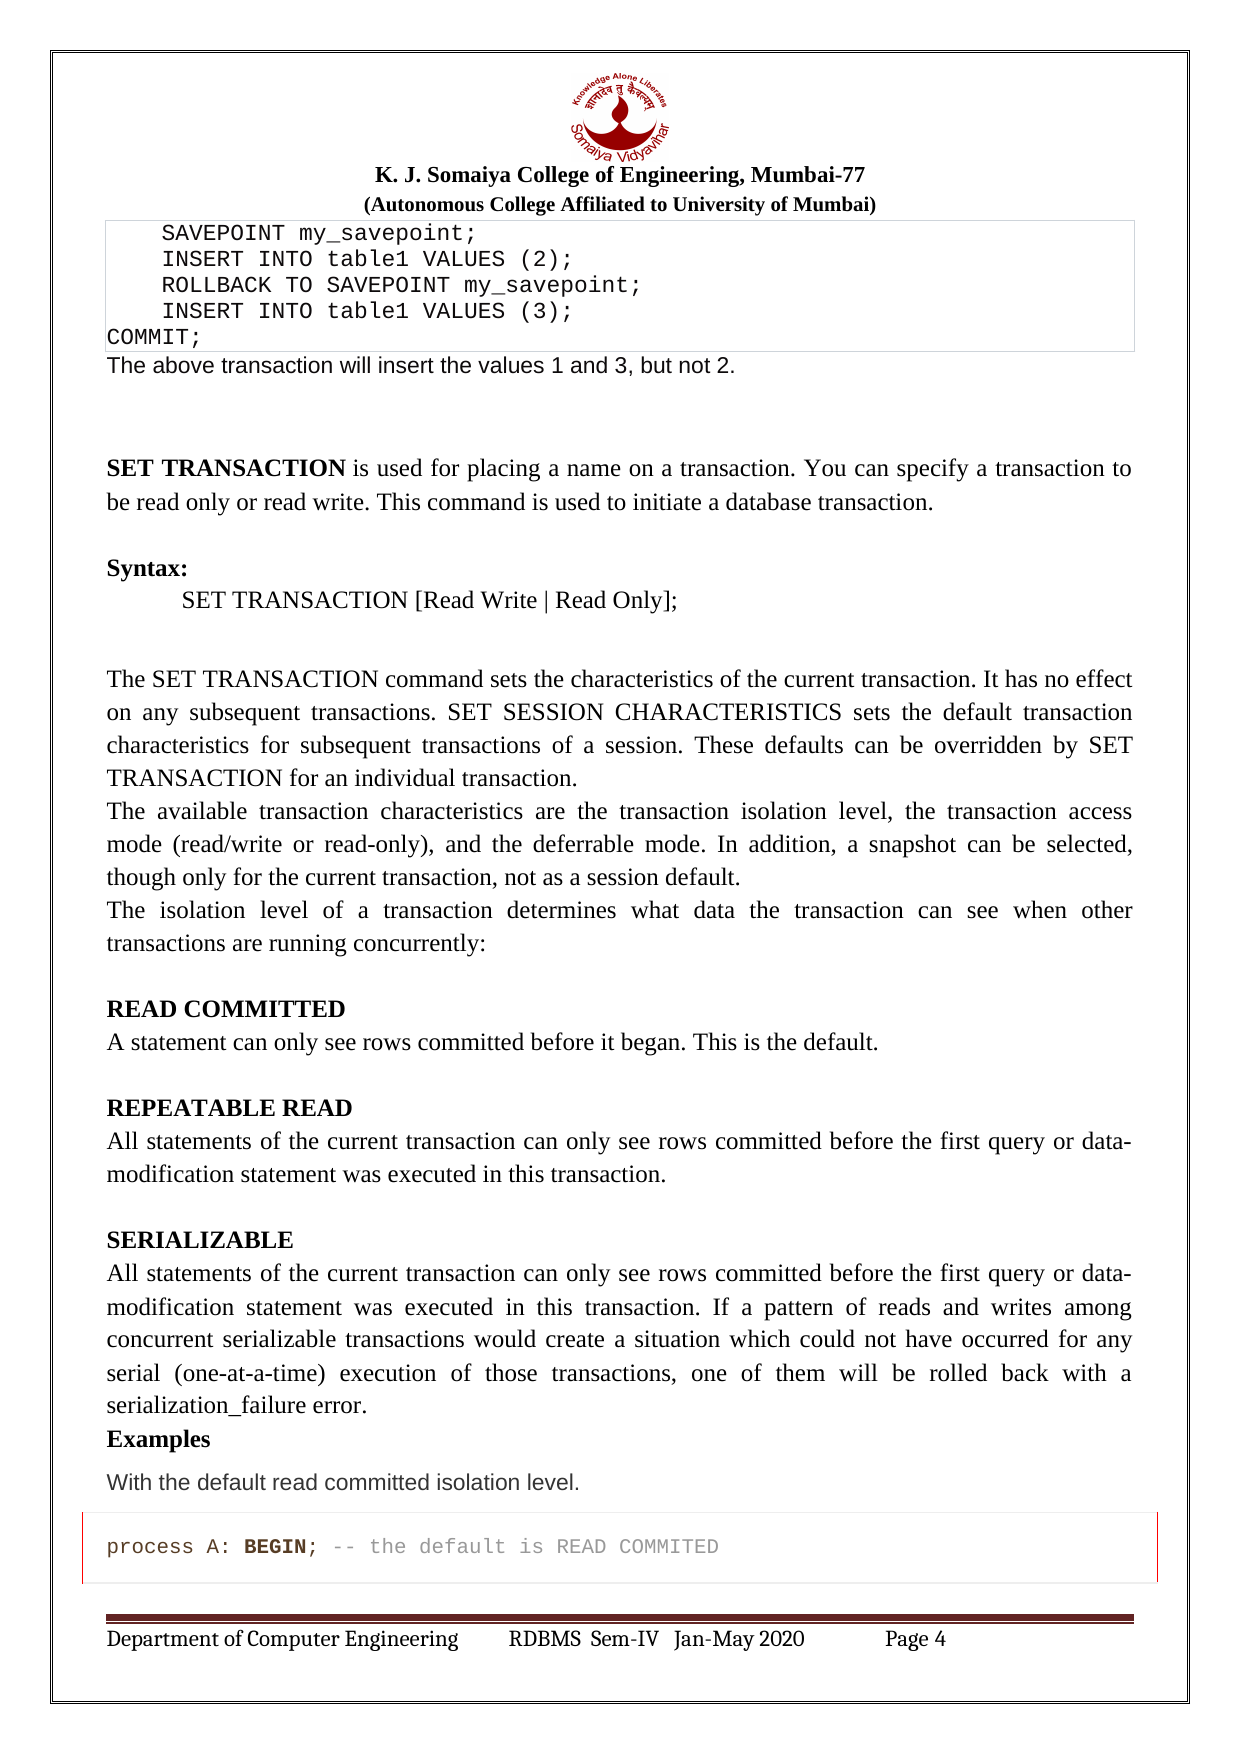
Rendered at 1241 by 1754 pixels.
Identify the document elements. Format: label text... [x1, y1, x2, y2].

text All statements of the current transaction can only see rows committed before the first query or data-modification statement was executed in this transaction. If a pattern of reads and writes among concurrent serializable transactions would create a situation which could not have occurred for any serial (one-at-a-time) execution of those transactions, one of them will be rolled back with a serialization_failure error. [106, 1258, 1134, 1419]
text ROLLBACK TO SAVEPOINT my_savepoint; [106, 273, 1134, 299]
picture [571, 73, 669, 162]
text SERIALIZABLE [106, 1226, 1134, 1254]
text The available transaction characteristics are the transaction isolation level, the transaction access mode (read/write or read-only), and the deferrable mode. In addition, a snapshot can be selected, though only for the current transaction, not as a session default. [106, 796, 1134, 891]
text COMMIT; [106, 323, 1134, 351]
text READ COMMITTED [106, 994, 1134, 1023]
text REPEATABLE READ [106, 1093, 1134, 1122]
text Syntax: SET TRANSACTION [Read Write | Read Only]; [106, 553, 1134, 614]
text SAVEPOINT my_savepoint; [106, 221, 1134, 247]
text INSERT INTO table1 VALUES (2); [106, 247, 1134, 273]
text The SET TRANSACTION command sets the characteristics of the current transaction. It has no effect on any subsequent transactions. SET SESSION CHARACTERISTICS sets the default transaction characteristics for subsequent transactions of a session. These defaults can be overridden by SET TRANSACTION for an individual transaction. [106, 631, 1134, 792]
text process A: BEGIN; -- the default is READ COMMITED [83, 1513, 1157, 1560]
text The isolation level of a transaction determines what data the transaction can see when other transactions are running concurrently: [106, 895, 1134, 957]
text INSERT INTO table1 VALUES (3); [106, 299, 1134, 323]
text SET TRANSACTION is used for placing a name on a transaction. You can specify a transaction to be read only or read write. This command is used to initiate a database transaction. [106, 453, 1134, 515]
text A statement can only see rows committed before it began. This is the default. [106, 1027, 1134, 1056]
text Examples [106, 1424, 1134, 1452]
text The above transaction will insert the values 1 and 3, but not 2. [106, 352, 1134, 379]
text With the default read committed isolation level. [106, 1469, 1134, 1496]
text All statements of the current transaction can only see rows committed before the first query or data-modification statement was executed in this transaction. [106, 1126, 1134, 1188]
